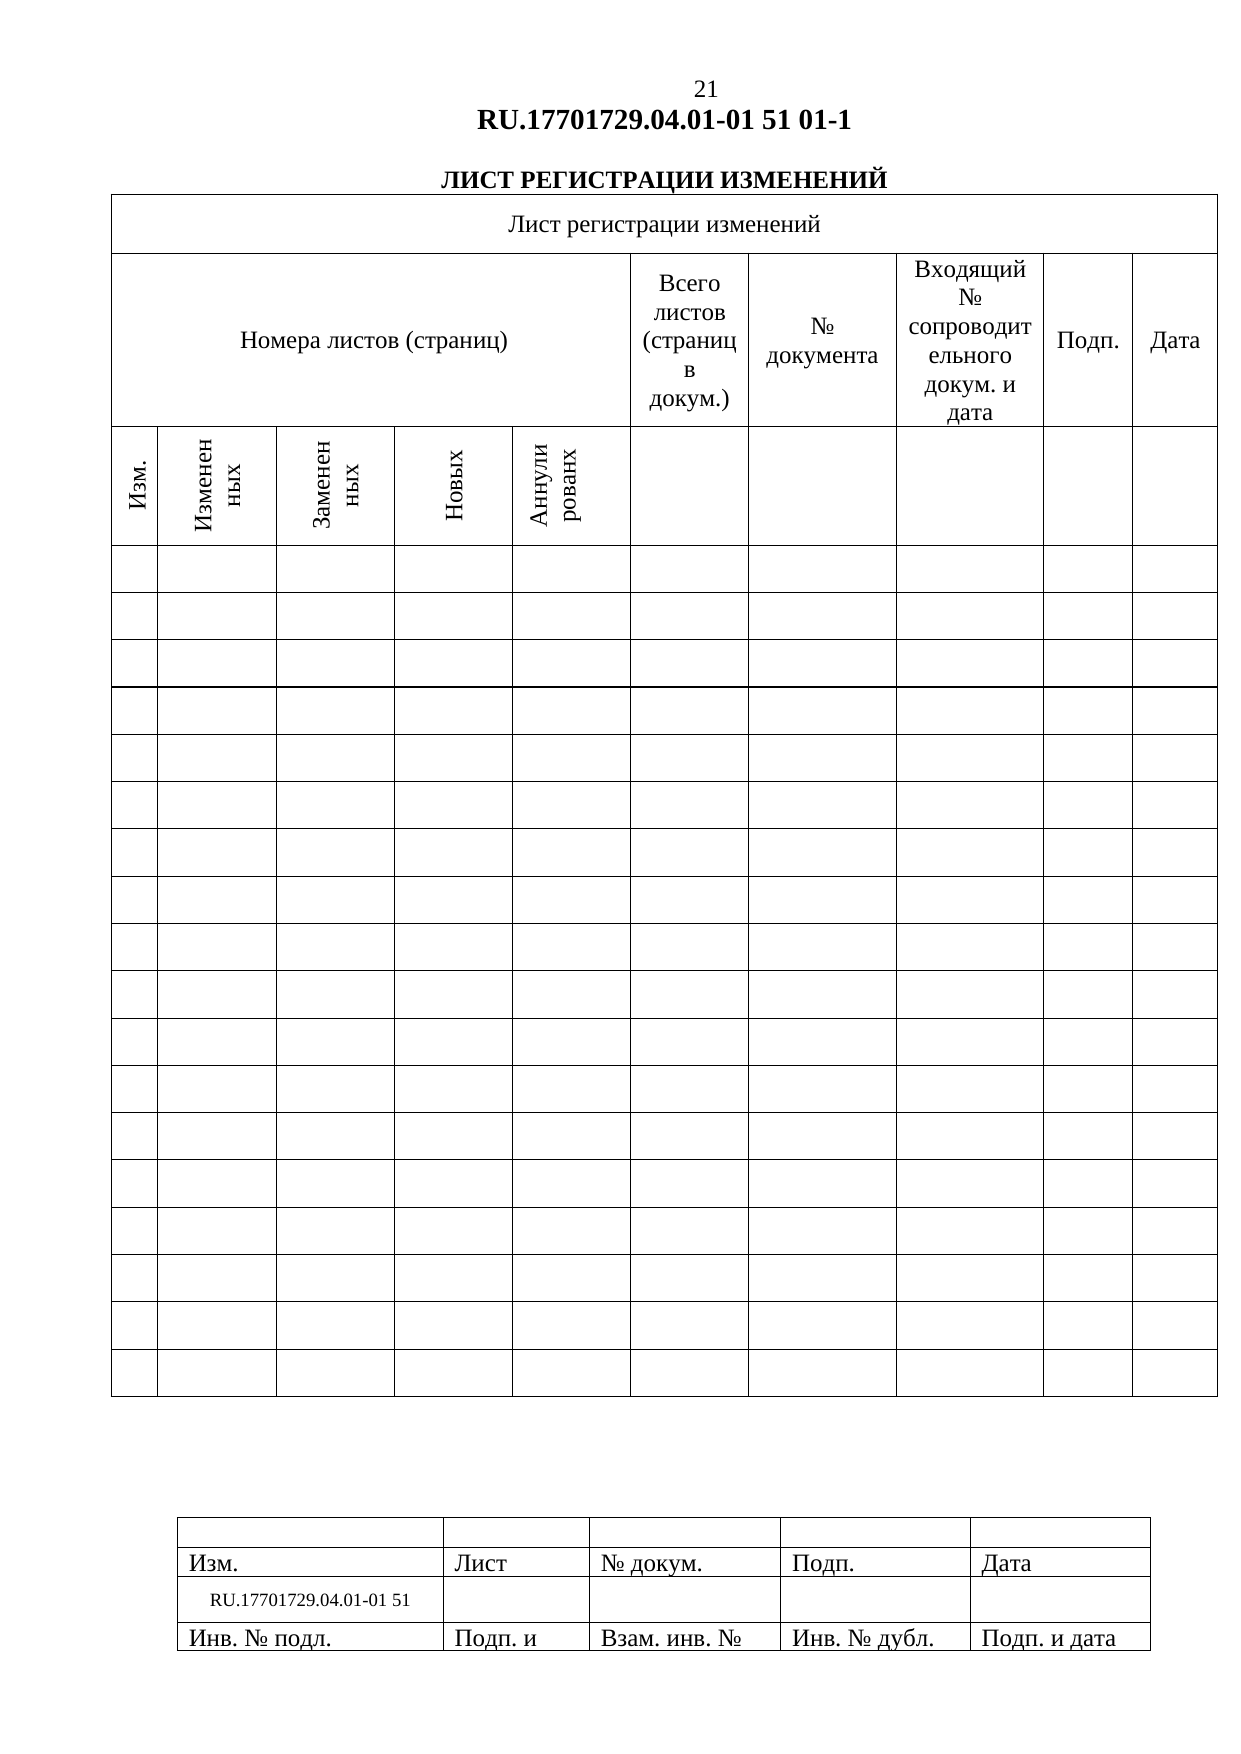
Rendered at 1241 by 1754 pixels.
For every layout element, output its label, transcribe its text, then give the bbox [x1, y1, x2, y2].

table_cell Замененных [277, 427, 394, 544]
table_cell [277, 1208, 394, 1254]
table_cell [513, 1255, 630, 1301]
table_cell [897, 427, 1043, 544]
table_cell [277, 593, 394, 639]
table_cell [395, 829, 512, 876]
table_cell [395, 1019, 512, 1065]
table_cell [631, 735, 748, 781]
table_cell [1044, 1302, 1132, 1348]
table_cell [631, 1350, 748, 1396]
table_cell [112, 1066, 157, 1112]
table_cell [277, 971, 394, 1017]
table_cell [277, 546, 394, 592]
table_cell [1133, 735, 1217, 781]
table_cell [513, 640, 630, 686]
table_cell [897, 829, 1043, 876]
table_cell [749, 1113, 896, 1159]
table_cell [513, 735, 630, 781]
table_cell [1044, 1113, 1132, 1159]
table_cell [631, 1302, 748, 1348]
table_cell [158, 1019, 276, 1065]
table_cell [513, 1066, 630, 1112]
table_cell Дата [1133, 254, 1217, 426]
table_cell [112, 782, 157, 828]
table_cell [395, 782, 512, 828]
table_cell [112, 1113, 157, 1159]
table_cell [158, 735, 276, 781]
table_cell Изм. [112, 427, 157, 544]
table_cell [897, 924, 1043, 970]
table_cell [112, 829, 157, 876]
table_cell [1044, 688, 1132, 734]
table_cell [1044, 924, 1132, 970]
table_cell [1044, 1255, 1132, 1301]
table_header Лист регистрации изменений [112, 195, 1217, 253]
table_cell [1133, 924, 1217, 970]
table_cell [112, 1255, 157, 1301]
table_cell [749, 782, 896, 828]
table_cell [513, 1208, 630, 1254]
table_cell [1133, 1255, 1217, 1301]
table_cell [158, 1255, 276, 1301]
table_cell [749, 924, 896, 970]
table_cell [395, 735, 512, 781]
table_cell [158, 829, 276, 876]
table_cell [631, 1160, 748, 1207]
table_cell [277, 1019, 394, 1065]
table_cell [1044, 1350, 1132, 1396]
table_cell [1044, 1208, 1132, 1254]
table_cell [749, 1302, 896, 1348]
table_cell [749, 971, 896, 1017]
table_cell [112, 924, 157, 970]
table_cell [1044, 877, 1132, 923]
table_cell [158, 924, 276, 970]
table_cell [749, 1255, 896, 1301]
table_cell [1133, 829, 1217, 876]
table_cell [395, 688, 512, 734]
table_cell [112, 735, 157, 781]
table_cell [513, 971, 630, 1017]
table_cell [112, 877, 157, 923]
table_cell [1044, 640, 1132, 686]
table_cell [897, 1113, 1043, 1159]
table_cell [631, 427, 748, 544]
table_cell [897, 640, 1043, 686]
table_cell [897, 593, 1043, 639]
table_cell [395, 1160, 512, 1207]
table_cell [897, 1350, 1043, 1396]
table_cell [158, 1160, 276, 1207]
table_cell [395, 593, 512, 639]
table_cell [395, 1113, 512, 1159]
table_cell [897, 1208, 1043, 1254]
table_cell [631, 688, 748, 734]
table_cell [631, 1066, 748, 1112]
table_cell [513, 1350, 630, 1396]
table_cell [897, 877, 1043, 923]
table_cell [112, 688, 157, 734]
table_cell [897, 1302, 1043, 1348]
table_cell [749, 877, 896, 923]
table_cell [277, 735, 394, 781]
table_cell [631, 1208, 748, 1254]
table_cell [1133, 971, 1217, 1017]
table_cell [1044, 546, 1132, 592]
table_cell [897, 1019, 1043, 1065]
table_cell [158, 688, 276, 734]
table_cell [1133, 427, 1217, 544]
table_cell [1133, 1160, 1217, 1207]
table_cell [897, 1066, 1043, 1112]
table_cell [749, 735, 896, 781]
table_cell [277, 1350, 394, 1396]
table_cell [277, 924, 394, 970]
table_cell [631, 924, 748, 970]
table_cell [897, 688, 1043, 734]
table_cell [158, 1208, 276, 1254]
table_cell Входящий № сопроводительного докум. и дата [897, 254, 1043, 426]
table_cell [1044, 1066, 1132, 1112]
table_cell [158, 640, 276, 686]
table_cell [1133, 1302, 1217, 1348]
table_cell [112, 1019, 157, 1065]
table_cell [897, 782, 1043, 828]
table_cell [749, 1160, 896, 1207]
table_cell [395, 1350, 512, 1396]
table_cell [158, 546, 276, 592]
table_cell [1044, 971, 1132, 1017]
table_cell [1044, 829, 1132, 876]
table_cell [277, 1302, 394, 1348]
table_cell [897, 971, 1043, 1017]
table_cell Измененных [158, 427, 276, 544]
table_cell [112, 1160, 157, 1207]
table_cell [277, 688, 394, 734]
table_cell [395, 1066, 512, 1112]
table_cell [277, 1255, 394, 1301]
table_cell [158, 1066, 276, 1112]
table_cell [158, 971, 276, 1017]
table_cell [749, 688, 896, 734]
table_cell [1133, 782, 1217, 828]
table_cell [277, 1113, 394, 1159]
table_cell [749, 1066, 896, 1112]
table_cell [631, 1113, 748, 1159]
table_cell [395, 1302, 512, 1348]
table_cell [631, 829, 748, 876]
table_cell [395, 924, 512, 970]
table_cell [112, 593, 157, 639]
table_cell [513, 1302, 630, 1348]
table_cell [749, 427, 896, 544]
table_cell [749, 640, 896, 686]
table_cell [277, 1160, 394, 1207]
table_cell Подп. [1044, 254, 1132, 426]
table_cell [631, 1019, 748, 1065]
table_cell [513, 546, 630, 592]
table_cell [112, 640, 157, 686]
table_cell Новых [395, 427, 512, 544]
table_cell [513, 1160, 630, 1207]
table_cell [395, 1208, 512, 1254]
table_cell [277, 640, 394, 686]
table_cell [1044, 782, 1132, 828]
table_cell [277, 782, 394, 828]
table_cell [513, 877, 630, 923]
table_cell [749, 829, 896, 876]
table_cell Всего листов (страниц в докум.) [631, 254, 748, 426]
table_cell [1044, 1019, 1132, 1065]
table_cell [112, 971, 157, 1017]
table_cell [158, 1302, 276, 1348]
table_cell [897, 546, 1043, 592]
table_cell [112, 1350, 157, 1396]
table_cell [631, 877, 748, 923]
table_cell [513, 829, 630, 876]
table_cell [112, 1208, 157, 1254]
table_cell № документа [749, 254, 896, 426]
table_cell [749, 546, 896, 592]
table_cell [513, 782, 630, 828]
table_cell [897, 1160, 1043, 1207]
table_cell [897, 735, 1043, 781]
table_cell [513, 593, 630, 639]
table_cell [749, 593, 896, 639]
table_cell [1133, 1019, 1217, 1065]
table_cell [1133, 877, 1217, 923]
table_cell [631, 593, 748, 639]
table_cell [1044, 427, 1132, 544]
table_cell [158, 782, 276, 828]
table_cell [749, 1019, 896, 1065]
table_cell [158, 877, 276, 923]
table_cell [112, 1302, 157, 1348]
table_cell [277, 829, 394, 876]
table_cell [1044, 735, 1132, 781]
table_cell [112, 546, 157, 592]
table_cell Номера листов (страниц) [112, 254, 630, 426]
table_cell [158, 1113, 276, 1159]
table_cell [1133, 593, 1217, 639]
table_cell [1133, 546, 1217, 592]
table_cell [897, 1255, 1043, 1301]
table_cell [1044, 1160, 1132, 1207]
table_cell [395, 546, 512, 592]
table_cell [1133, 640, 1217, 686]
table_cell [1133, 1350, 1217, 1396]
table_cell [631, 1255, 748, 1301]
table_cell [749, 1208, 896, 1254]
table_cell [395, 640, 512, 686]
table_cell [277, 1066, 394, 1112]
table_cell [158, 1350, 276, 1396]
table_cell [158, 593, 276, 639]
table_cell [277, 877, 394, 923]
table_cell [513, 1019, 630, 1065]
table_cell [395, 971, 512, 1017]
table_cell [749, 1350, 896, 1396]
table_cell [395, 1255, 512, 1301]
table_cell [631, 546, 748, 592]
table_cell [1133, 1066, 1217, 1112]
table_cell [513, 924, 630, 970]
table_cell [631, 782, 748, 828]
table_cell [1133, 688, 1217, 734]
table_cell [631, 640, 748, 686]
table_cell [395, 877, 512, 923]
table_cell Аннулированх [513, 427, 630, 544]
table_cell [513, 688, 630, 734]
table_cell [1133, 1113, 1217, 1159]
table_cell [1044, 593, 1132, 639]
table_cell [513, 1113, 630, 1159]
subtitle ЛИСТ РЕГИСТРАЦИИ ИЗМЕНЕНИЙ [177, 165, 1152, 193]
table_cell [1133, 1208, 1217, 1254]
table_cell [631, 971, 748, 1017]
